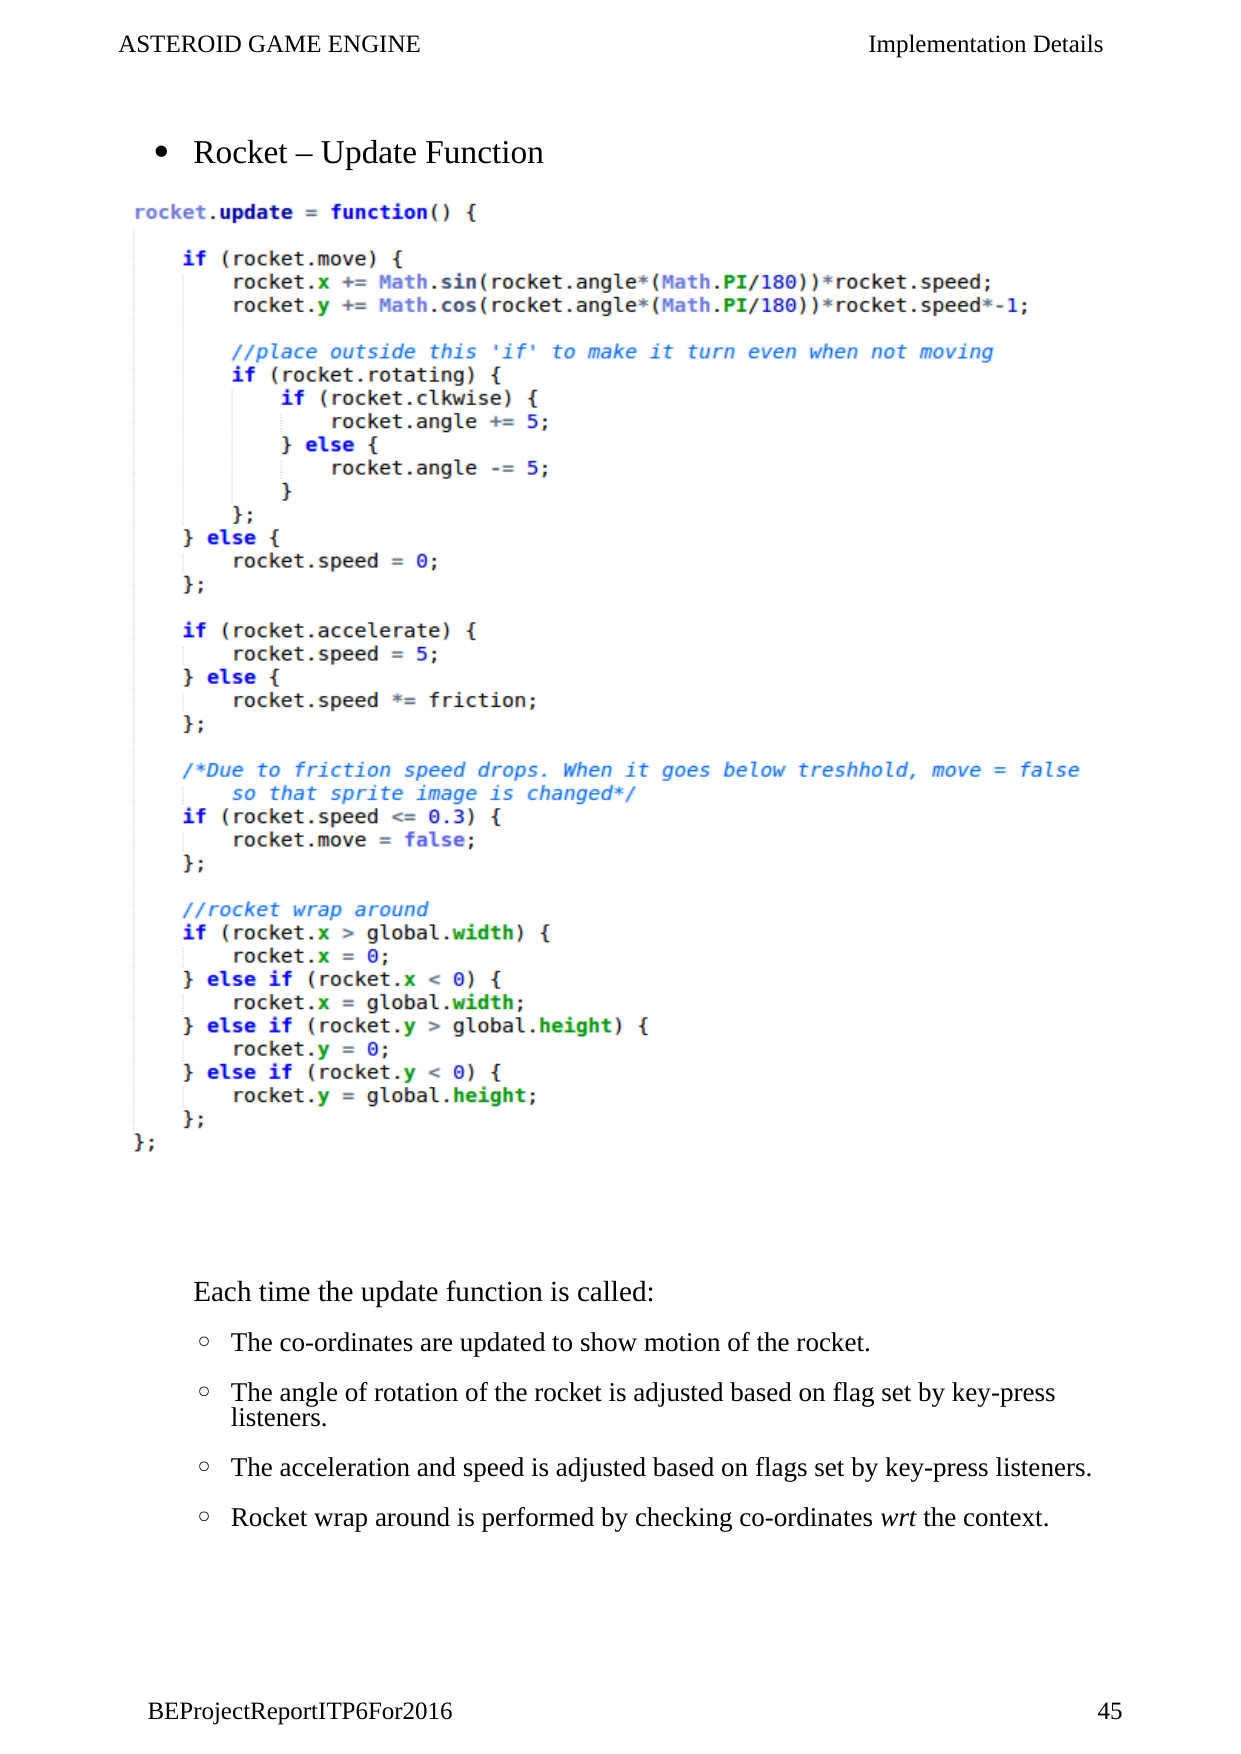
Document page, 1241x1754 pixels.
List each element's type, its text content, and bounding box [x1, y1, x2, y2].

list The acceleration and speed is adjusted based on flags set by key-press listeners. [193, 1456, 1122, 1481]
list Rocket – Update Function [156, 143, 1122, 168]
list Each time the update function is called: [193, 1281, 1122, 1306]
picture [121, 201, 1123, 1157]
list The angle of rotation of the rocket is adjusted based on flag set by key-press listeners. [193, 1381, 1122, 1431]
list The co-ordinates are updated to show motion of the rocket. [193, 1331, 1122, 1356]
list Rocket wrap around is performed by checking co-ordinates wrt the context. [193, 1506, 1122, 1531]
